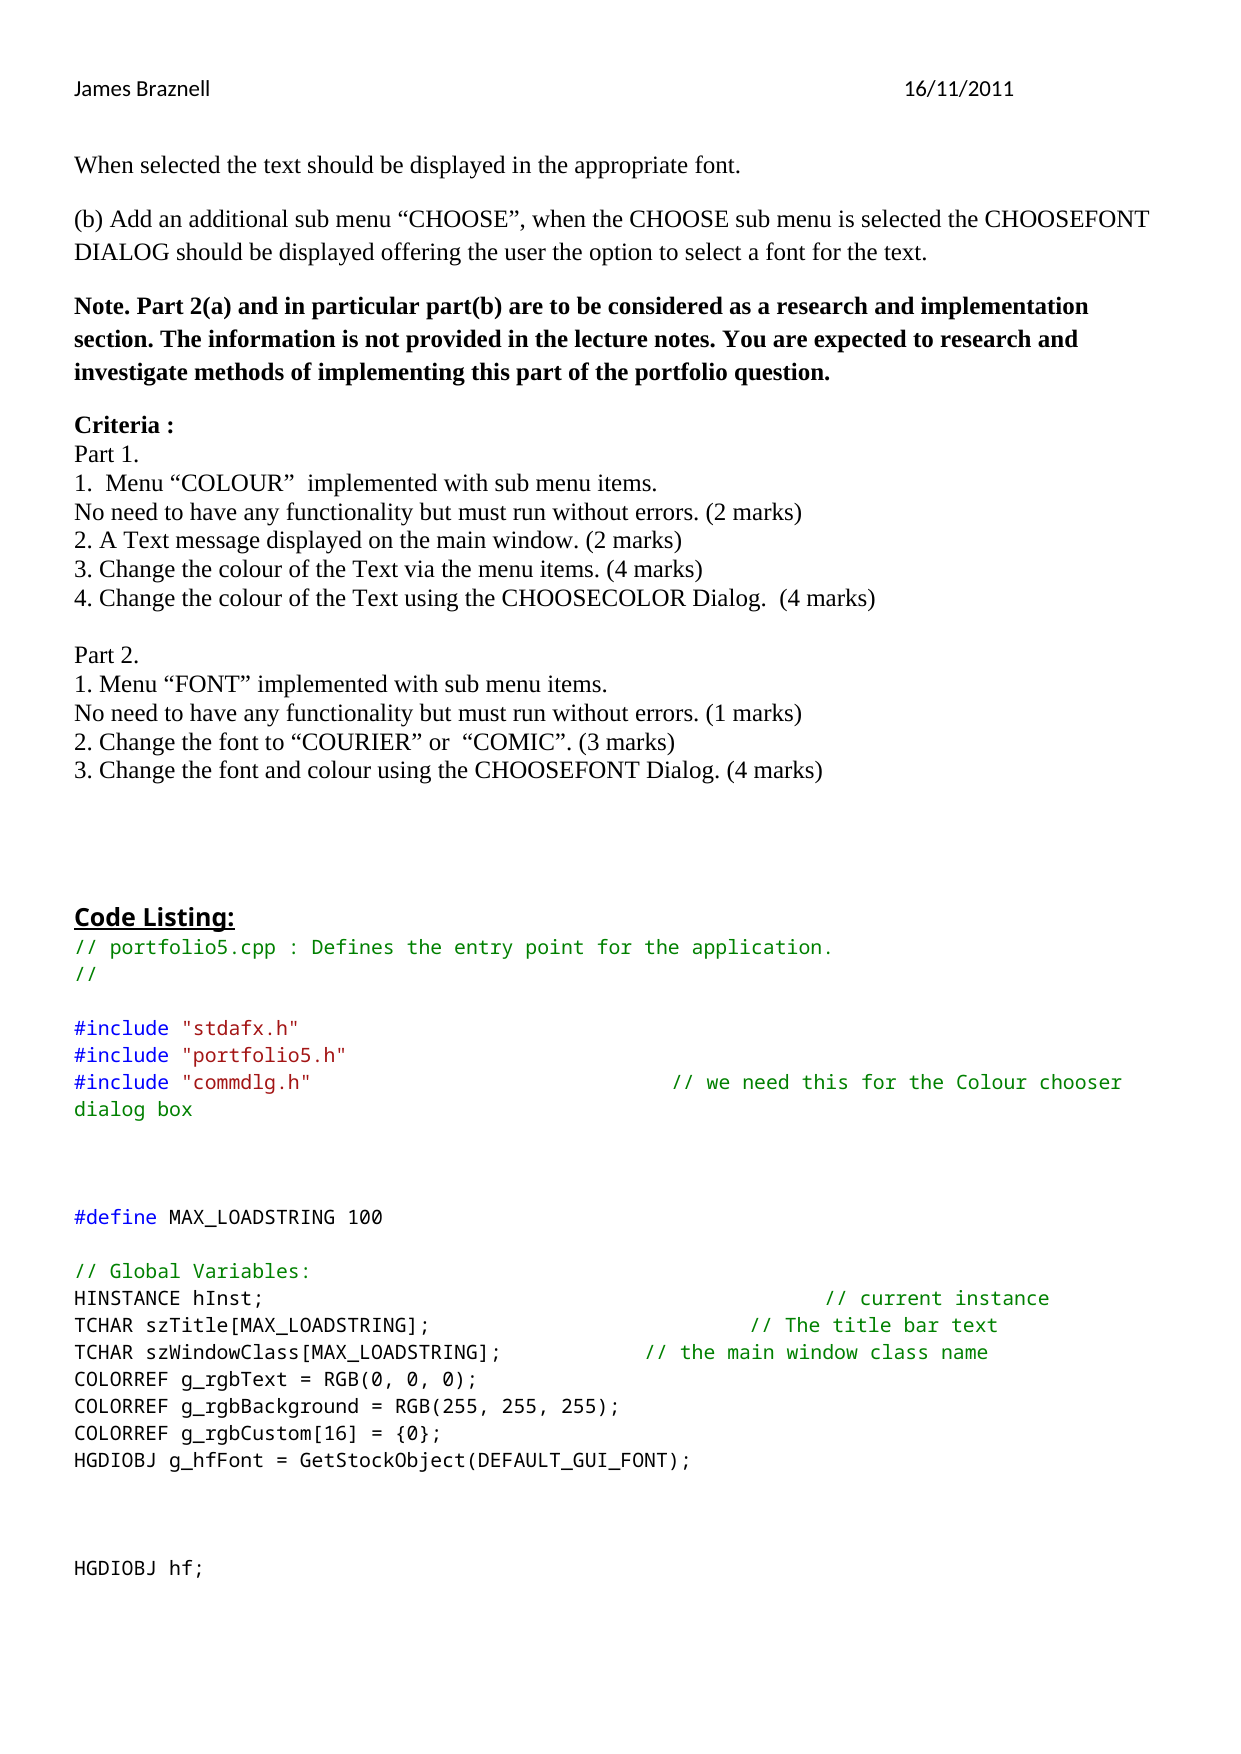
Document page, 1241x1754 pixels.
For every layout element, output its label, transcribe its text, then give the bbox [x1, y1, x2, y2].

text COLORREF g_rgbText = RGB(0, 0, 0); [74, 1365, 1167, 1392]
text 3. Change the colour of the Text via the menu items. (4 marks) [74, 554, 1167, 583]
text 1. Menu “FONT” implemented with sub menu items. [74, 669, 1167, 698]
text TCHAR szWindowClass[MAX_LOADSTRING]; // the main window class name [74, 1338, 1167, 1365]
text HGDIOBJ hf; [74, 1554, 1167, 1581]
text // [74, 960, 1167, 987]
text 2. Change the font to “COURIER” or “COMIC”. (3 marks) [74, 727, 1167, 756]
text #include "stdafx.h" [74, 1014, 1167, 1041]
text No need to have any functionality but must run without errors. (1 marks) [74, 698, 1167, 727]
text #define MAX_LOADSTRING 100 [74, 1203, 1167, 1230]
text When selected the text should be displayed in the appropriate font. [74, 150, 1167, 179]
text HINSTANCE hInst; // current instance [74, 1284, 1167, 1311]
text Note. Part 2(a) and in particular part(b) are to be considered as a research and implementation section. The information is not provided in the lecture notes. You are expected to research and investigate methods of implementing this part of the portfolio question. [74, 291, 1167, 386]
text 1. Menu “COLOUR” implemented with sub menu items. [74, 468, 1167, 497]
text 2. A Text message displayed on the main window. (2 marks) [74, 526, 1167, 554]
text (b) Add an additional sub menu “CHOOSE”, when the CHOOSE sub menu is selected the CHOOSEFONT DIALOG should be displayed offering the user the option to select a font for the text. [74, 204, 1167, 266]
text 3. Change the font and colour using the CHOOSEFONT Dialog. (4 marks) [74, 756, 1167, 784]
text Part 2. [74, 641, 1167, 669]
text 4. Change the colour of the Text using the CHOOSECOLOR Dialog. (4 marks) [74, 583, 1167, 612]
text COLORREF g_rgbCustom[16] = {0}; [74, 1419, 1167, 1446]
text Part 1. [74, 439, 1167, 468]
text No need to have any functionality but must run without errors. (2 marks) [74, 497, 1167, 526]
text Criteria : [74, 411, 1167, 439]
text #include "portfolio5.h" [74, 1041, 1167, 1068]
text Code Listing: [74, 899, 1167, 933]
text // Global Variables: [74, 1257, 1167, 1284]
text COLORREF g_rgbBackground = RGB(255, 255, 255); [74, 1392, 1167, 1419]
text // portfolio5.cpp : Defines the entry point for the application. [74, 933, 1167, 960]
text #include "commdlg.h" // we need this for the Colour chooser dialog box [74, 1068, 1167, 1122]
text HGDIOBJ g_hfFont = GetStockObject(DEFAULT_GUI_FONT); [74, 1446, 1167, 1473]
text TCHAR szTitle[MAX_LOADSTRING]; // The title bar text [74, 1311, 1167, 1338]
